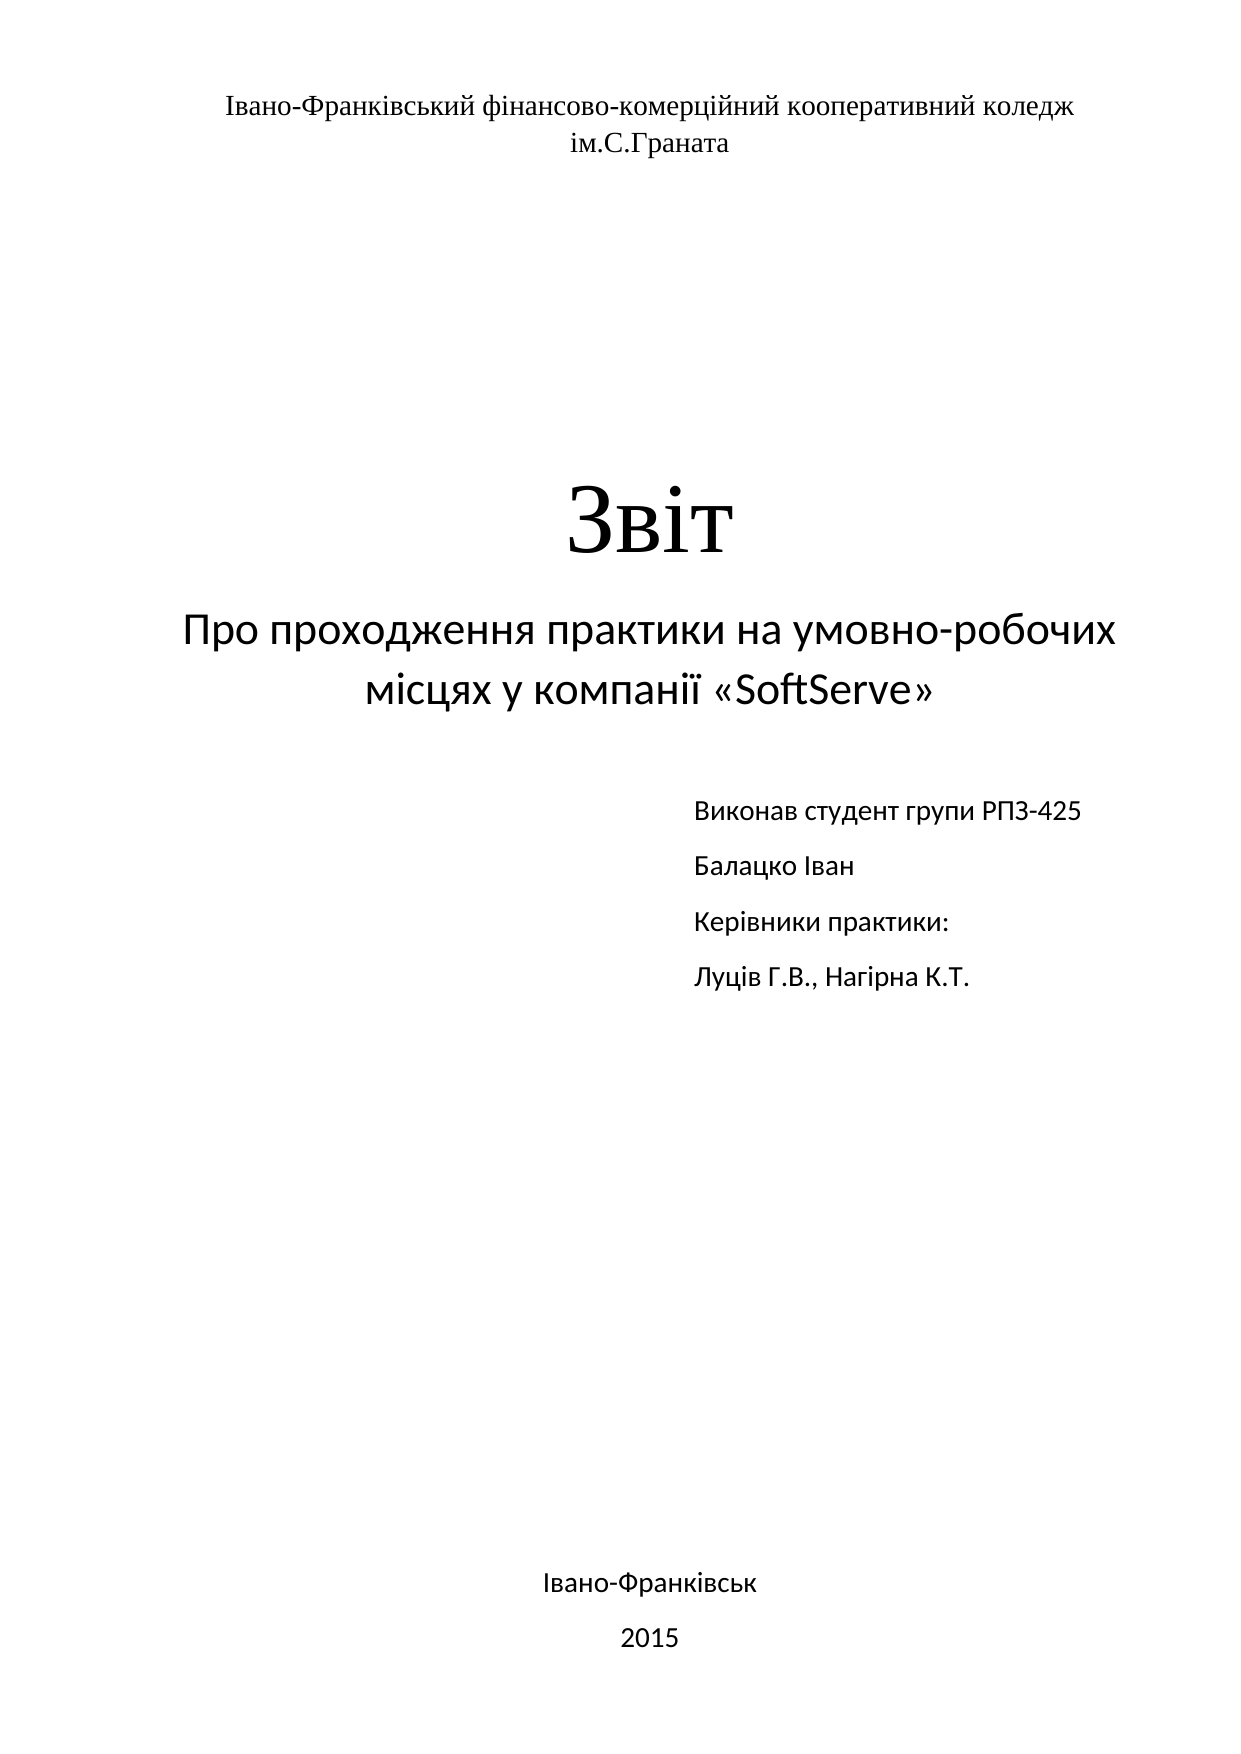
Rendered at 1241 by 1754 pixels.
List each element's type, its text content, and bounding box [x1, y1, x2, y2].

text Виконав студент групи РПЗ-425 [694, 792, 1152, 828]
text Івано-Франківський фінансово-комерційний кооперативний коледж ім.С.Граната [148, 88, 1152, 158]
text Луців Г.В., Нагірна К.Т. [694, 958, 1152, 993]
text 2015 [148, 1619, 1152, 1654]
text Керівники практики: [694, 903, 1152, 938]
text Балацко Іван [694, 847, 1152, 883]
text Про проходження практики на умовно-робочих місцях у компанії «SoftServe» [148, 600, 1152, 716]
text Івано-Франківськ [148, 1564, 1152, 1599]
text Звіт [148, 459, 1152, 574]
